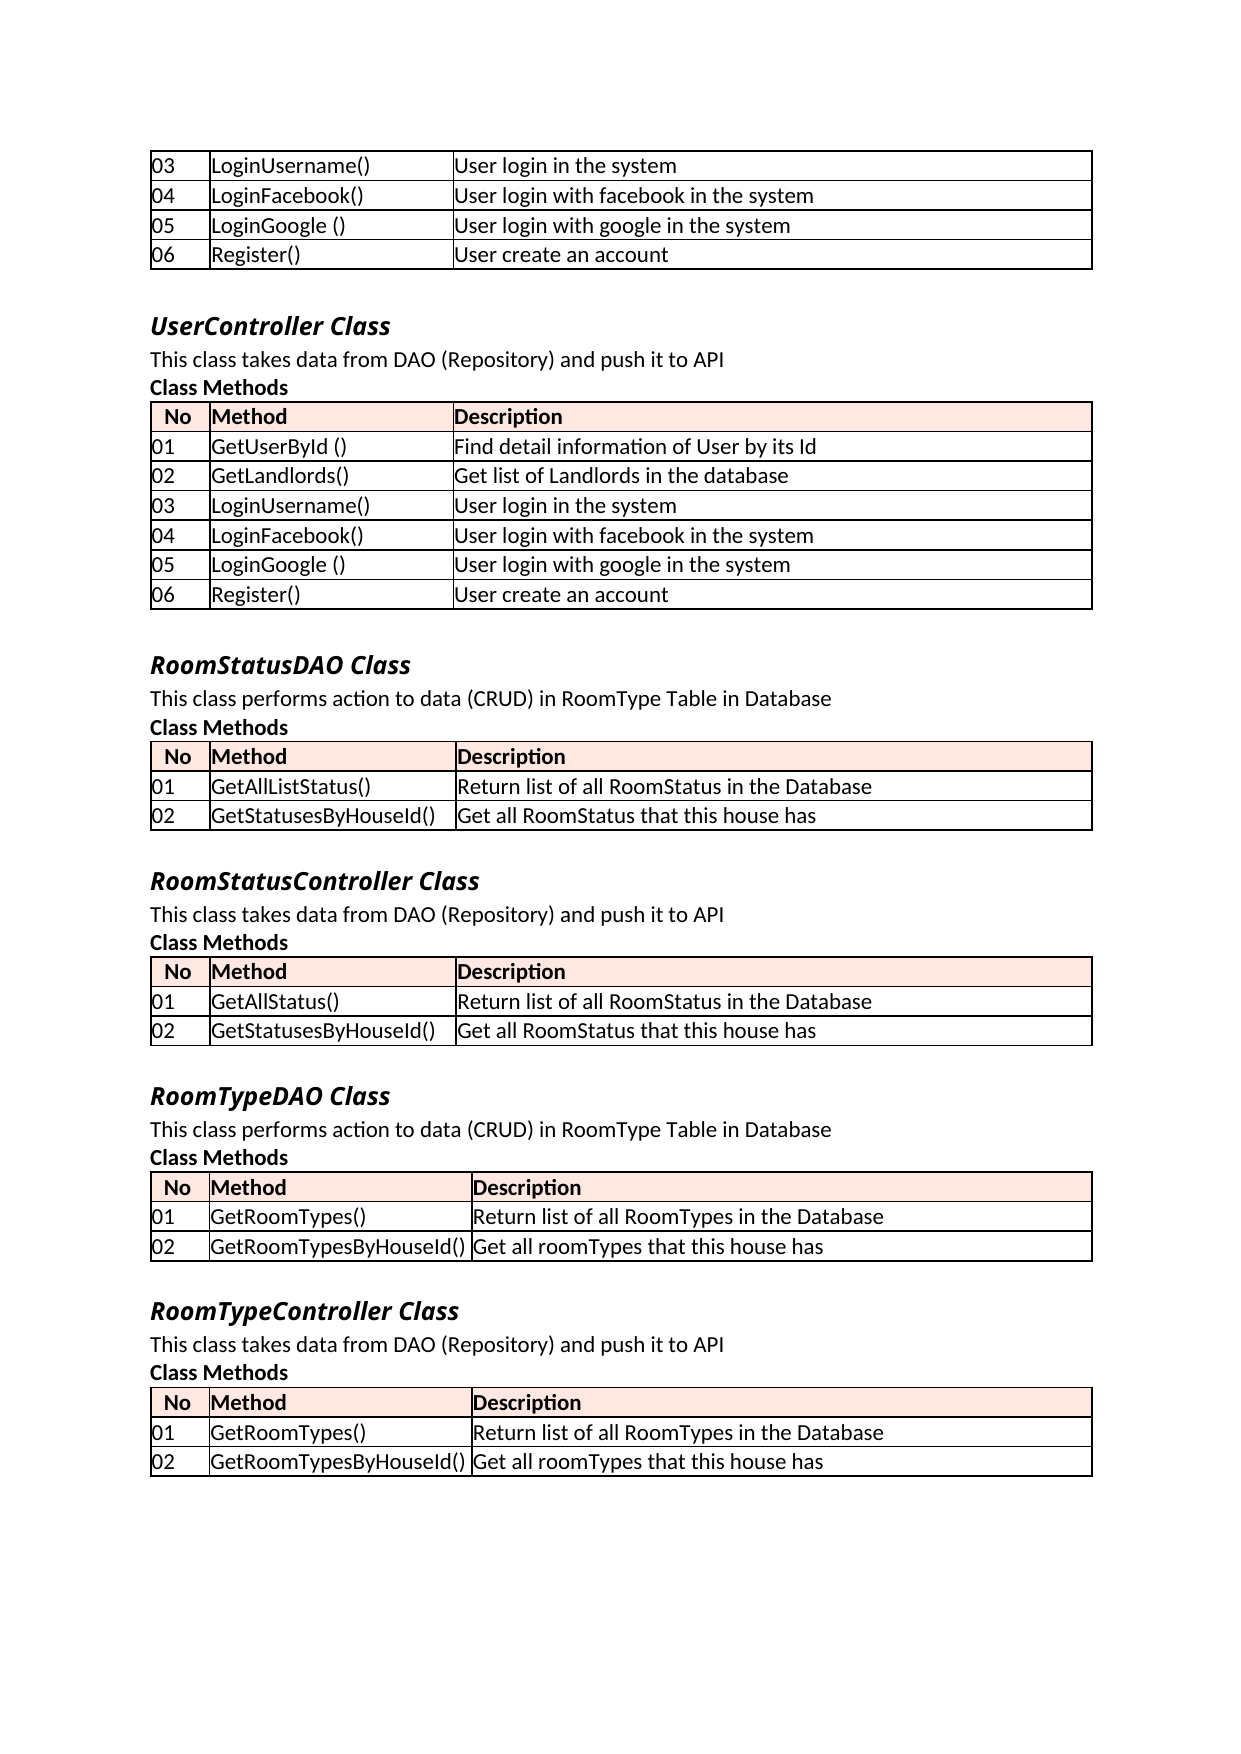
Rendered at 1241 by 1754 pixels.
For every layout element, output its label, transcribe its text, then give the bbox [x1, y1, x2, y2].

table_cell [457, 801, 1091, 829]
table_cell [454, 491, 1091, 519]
subtitle RoomStatusController Class [150, 863, 1093, 897]
subtitle RoomStatusDAO Class [150, 648, 1093, 682]
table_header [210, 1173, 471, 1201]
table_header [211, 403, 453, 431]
text Class Methods [150, 928, 1093, 956]
text Class Methods [150, 1358, 1093, 1387]
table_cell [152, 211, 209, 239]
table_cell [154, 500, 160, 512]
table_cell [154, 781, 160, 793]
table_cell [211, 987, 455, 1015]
text This class takes data from DAO (Repository) and push it to API [150, 900, 1093, 928]
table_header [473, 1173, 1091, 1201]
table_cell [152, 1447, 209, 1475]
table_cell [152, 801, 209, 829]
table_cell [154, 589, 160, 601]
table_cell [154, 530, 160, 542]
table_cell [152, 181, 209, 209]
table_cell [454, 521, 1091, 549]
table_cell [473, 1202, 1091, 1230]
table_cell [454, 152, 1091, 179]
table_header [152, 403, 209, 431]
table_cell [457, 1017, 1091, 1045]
text This class takes data from DAO (Repository) and push it to API [150, 1331, 1093, 1358]
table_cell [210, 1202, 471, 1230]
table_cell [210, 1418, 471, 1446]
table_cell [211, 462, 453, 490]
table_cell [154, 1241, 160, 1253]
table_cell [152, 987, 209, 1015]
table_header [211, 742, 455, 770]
subtitle RoomTypeDAO Class [150, 1078, 1093, 1112]
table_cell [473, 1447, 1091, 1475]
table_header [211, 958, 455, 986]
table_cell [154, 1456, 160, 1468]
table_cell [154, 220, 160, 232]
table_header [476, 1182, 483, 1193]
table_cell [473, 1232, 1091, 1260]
text This class takes data from DAO (Repository) and push it to API [150, 345, 1093, 373]
text This class performs action to data (CRUD) in RoomType Table in Database [150, 684, 1093, 713]
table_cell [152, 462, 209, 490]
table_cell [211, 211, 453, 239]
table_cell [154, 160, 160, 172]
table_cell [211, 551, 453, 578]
text Class Methods [150, 373, 1093, 401]
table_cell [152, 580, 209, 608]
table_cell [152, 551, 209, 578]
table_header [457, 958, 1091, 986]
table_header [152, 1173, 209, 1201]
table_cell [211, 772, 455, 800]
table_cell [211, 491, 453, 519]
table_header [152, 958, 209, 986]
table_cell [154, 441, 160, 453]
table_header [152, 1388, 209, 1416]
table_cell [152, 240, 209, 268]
text This class performs action to data (CRUD) in RoomType Table in Database [150, 1115, 1093, 1143]
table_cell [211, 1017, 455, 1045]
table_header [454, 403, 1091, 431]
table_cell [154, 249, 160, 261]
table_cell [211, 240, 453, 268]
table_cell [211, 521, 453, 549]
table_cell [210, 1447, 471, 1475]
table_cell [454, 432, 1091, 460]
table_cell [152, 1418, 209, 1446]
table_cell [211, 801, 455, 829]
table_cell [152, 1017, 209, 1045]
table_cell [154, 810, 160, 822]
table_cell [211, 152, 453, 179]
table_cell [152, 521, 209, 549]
subtitle RoomTypeController Class [150, 1294, 1093, 1328]
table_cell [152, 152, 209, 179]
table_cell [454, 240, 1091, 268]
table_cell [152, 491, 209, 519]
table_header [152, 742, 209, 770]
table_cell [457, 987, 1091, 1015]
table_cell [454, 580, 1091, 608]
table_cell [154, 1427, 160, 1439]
subtitle UserController Class [150, 308, 1093, 342]
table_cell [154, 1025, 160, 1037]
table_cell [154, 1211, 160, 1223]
text Class Methods [150, 1143, 1093, 1171]
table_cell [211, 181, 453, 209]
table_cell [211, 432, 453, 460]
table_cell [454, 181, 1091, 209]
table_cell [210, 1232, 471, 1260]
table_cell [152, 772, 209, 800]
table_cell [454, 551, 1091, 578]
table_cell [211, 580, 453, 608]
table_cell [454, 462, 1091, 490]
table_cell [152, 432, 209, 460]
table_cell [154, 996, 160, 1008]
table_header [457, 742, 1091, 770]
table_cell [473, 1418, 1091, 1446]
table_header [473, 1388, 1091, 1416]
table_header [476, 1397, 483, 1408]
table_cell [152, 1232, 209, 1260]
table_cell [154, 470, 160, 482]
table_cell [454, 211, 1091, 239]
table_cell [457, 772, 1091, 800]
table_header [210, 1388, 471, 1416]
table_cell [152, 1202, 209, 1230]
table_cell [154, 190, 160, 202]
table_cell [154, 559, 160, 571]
text Class Methods [150, 713, 1093, 741]
